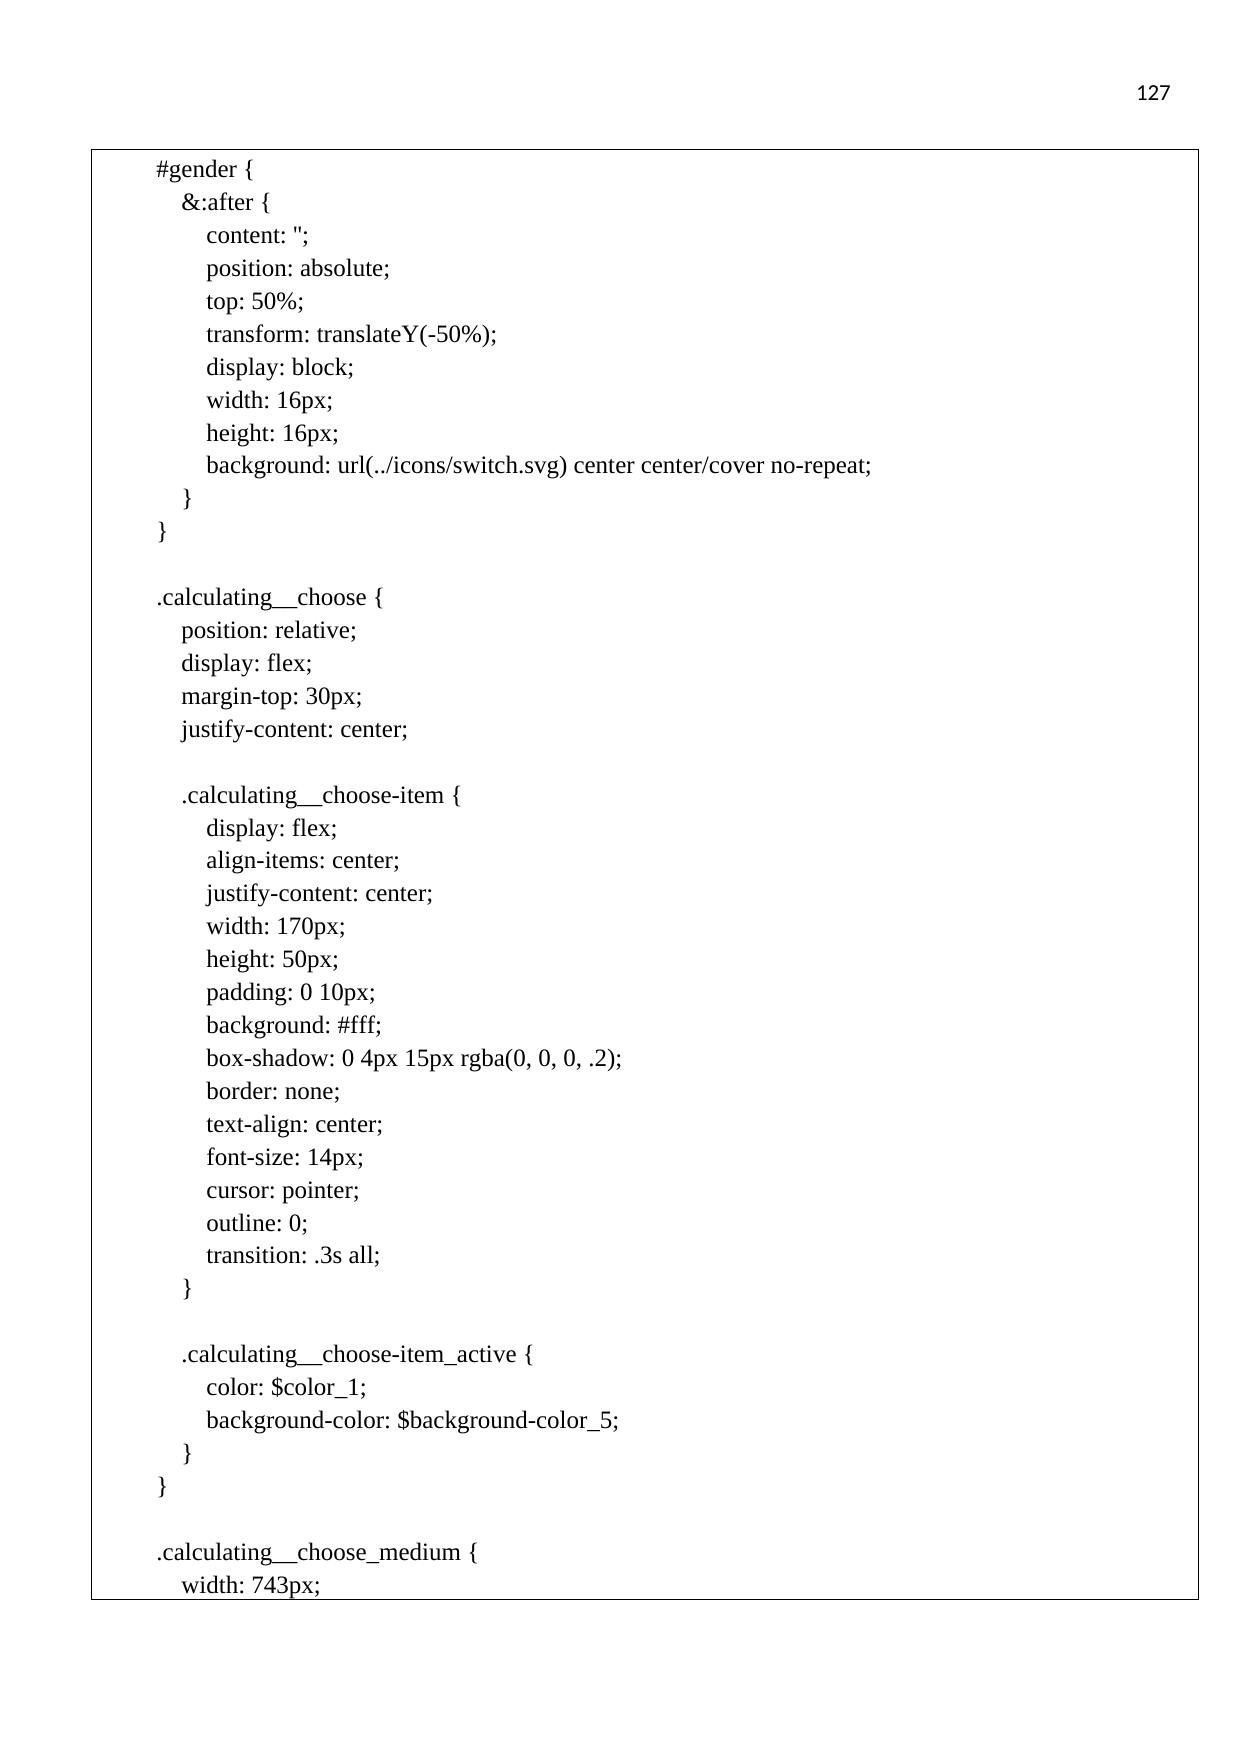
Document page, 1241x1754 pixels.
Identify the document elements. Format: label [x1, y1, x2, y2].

table_header [92, 150, 1198, 1598]
